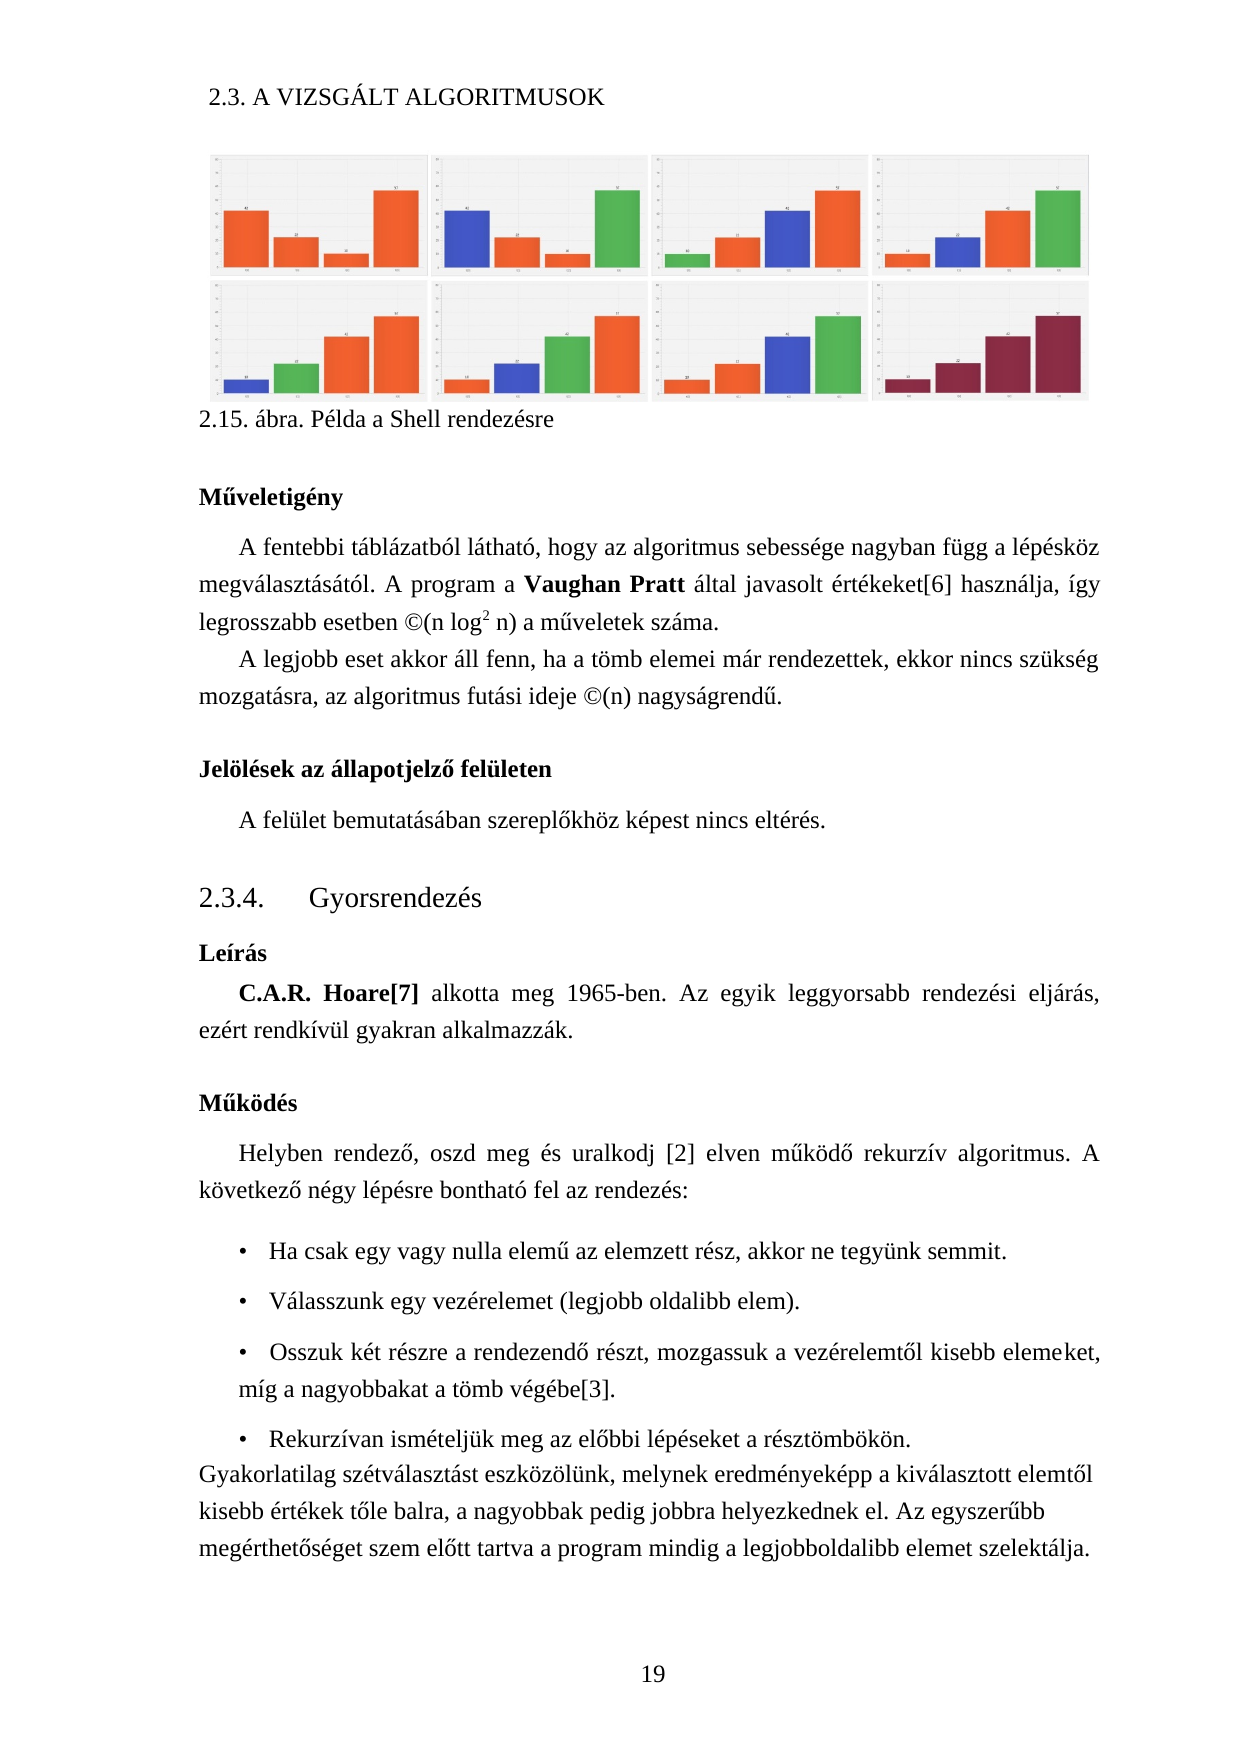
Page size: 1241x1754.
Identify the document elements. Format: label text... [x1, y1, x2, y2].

list Ha csak egy vagy nulla elemű az elemzett rész, akkor ne tegyünk semmit. [238, 1237, 1101, 1265]
subtitle Működés [199, 1089, 1101, 1117]
text A fentebbi táblázatból látható, hogy az algoritmus sebessége nagyban függ a lépésköz megválasztásától. A program a Vaughan Pratt által javasolt értékeket[6] használja, így legrosszabb esetben ©(n log2 n) a műveletek száma. [199, 526, 1101, 638]
list Válasszunk egy vezérelemet (legjobb oldalibb elem). [238, 1288, 1101, 1315]
subtitle Műveletigény [199, 483, 1101, 511]
text 2.15. ábra. Példa a Shell rendezésre [199, 406, 1101, 433]
text Helyben rendező, oszd meg és uralkodj [2] elven működő rekurzív algoritmus. A következő négy lépésre bontható fel az rendezés: [199, 1132, 1101, 1206]
subtitle Leírás [199, 919, 1101, 972]
list Rekurzívan ismételjük meg az előbbi lépéseket a résztömbökön. [238, 1425, 1101, 1453]
subtitle Jelölések az állapotjelző felületen [199, 755, 1101, 783]
text A felület bemutatásában szereplőkhöz képest nincs eltérés. [238, 806, 1101, 834]
text A legjobb eset akkor áll fenn, ha a tömb elemei már rendezettek, ekkor nincs szükség mozgatásra, az algoritmus futási ideje ©(n) nagyságrendű. [199, 638, 1101, 712]
subtitle Gyorsrendezés [199, 865, 1101, 919]
text Gyakorlatilag szétválasztást eszközölünk, melynek eredményeképp a kiválasztott elemtől kisebb értékek tőle balra, a nagyobbak pedig jobbra helyezkednek el. Az egyszerűbb megérthetőséget szem előtt tartva a program mindig a legjobboldalibb elemet szelektálja. [199, 1453, 1101, 1564]
list Osszuk két részre a rendezendő részt, mozgassuk a vezérelemtől kisebb elemeket, míg a nagyobbakat a tömb végébe[3]. [238, 1331, 1101, 1405]
text C.A.R. Hoare[7] alkotta meg 1965-ben. Az egyik leggyorsabb rendezési eljárás, ezért rendkívül gyakran alkalmazzák. [199, 972, 1101, 1046]
picture [206, 150, 1093, 406]
